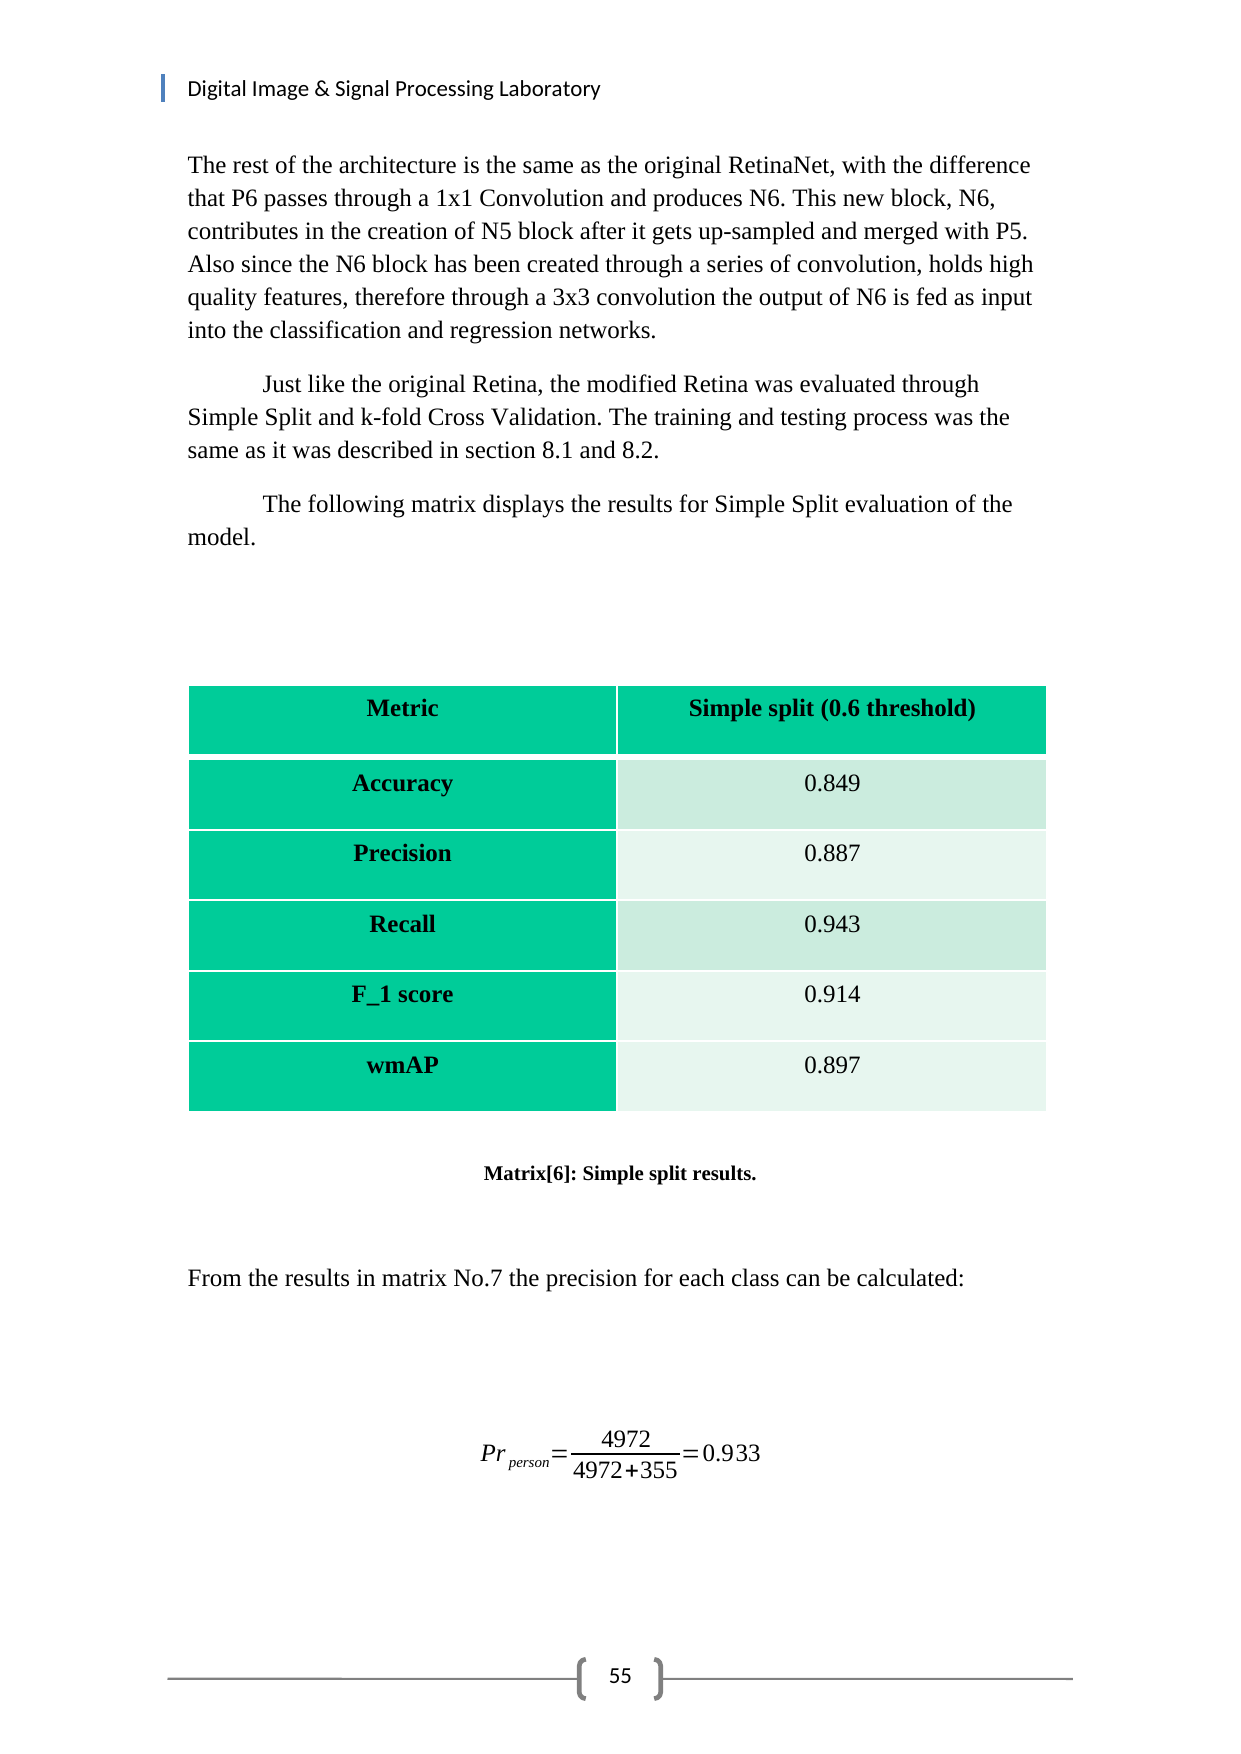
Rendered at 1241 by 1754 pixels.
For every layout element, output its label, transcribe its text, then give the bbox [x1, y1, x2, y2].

text The following matrix displays the results for Simple Split evaluation of the model. [187, 489, 1053, 551]
text Matrix[6]: Simple split results. [187, 1161, 1053, 1185]
table_cell 0.943 [618, 901, 1046, 970]
table_header Simple split (0.6 threshold) [618, 686, 1046, 754]
table_cell Recall [189, 901, 616, 970]
table_cell F_1 score [189, 972, 616, 1040]
text From the results in matrix No.7 the precision for each class can be calculated: [187, 1263, 1053, 1292]
table_cell 0.849 [618, 760, 1046, 829]
text The rest of the architecture is the same as the original RetinaNet, with the difference that P6 passes through a 1x1 Convolution and produces N6. This new block, N6, contributes in the creation of N5 block after it gets up-sampled and merged with P5. Also since the N6 block has been created through a series of convolution, holds high quality features, therefore through a 3x3 convolution the output of N6 is fed as input into the classification and regression networks. [187, 150, 1053, 344]
table_cell wmAP [189, 1042, 616, 1111]
table_cell Precision [189, 831, 616, 899]
table_header Metric [189, 686, 616, 754]
table_cell 0.897 [618, 1042, 1046, 1111]
table_cell 0.914 [618, 972, 1046, 1040]
text Just like the original Retina, the modified Retina was evaluated through Simple Split and k-fold Cross Validation. The training and testing process was the same as it was described in section 8.1 and 8.2. [187, 369, 1053, 464]
table_cell Accuracy [189, 760, 616, 829]
table_cell 0.887 [618, 831, 1046, 899]
